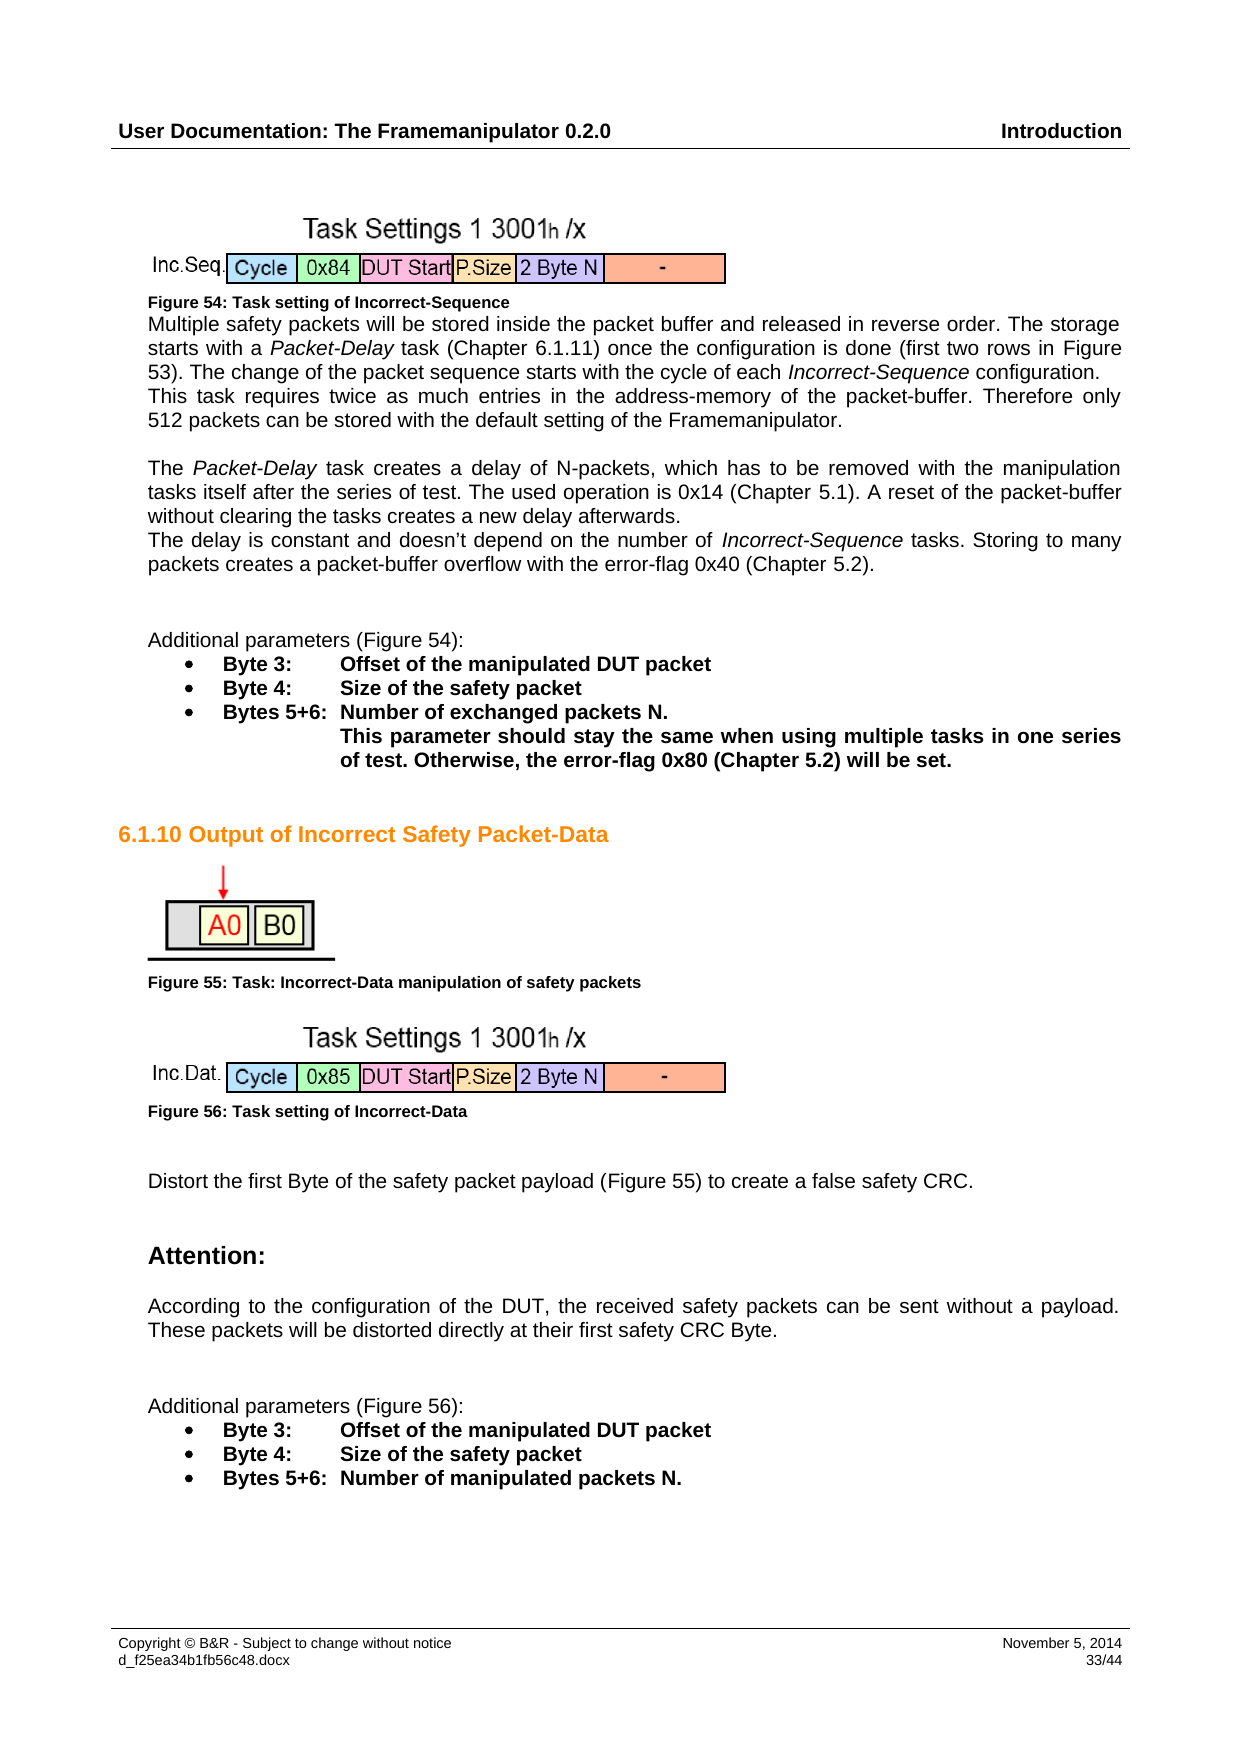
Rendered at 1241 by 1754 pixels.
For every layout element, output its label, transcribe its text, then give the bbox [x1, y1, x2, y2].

text According to the configuration of the DUT, the received safety packets can be sent without a payload. These packets will be distorted directly at their first safety CRC Byte. [148, 1293, 1122, 1341]
subtitle Output of Incorrect Safety Packet-Data [118, 821, 1122, 847]
text This parameter should stay the same when using multiple tasks in one series of test. Otherwise, the error-flag 0x80 (Chapter 5.2) will be set. [340, 724, 1122, 772]
list Byte 3: Offset of the manipulated DUT packet [185, 652, 1122, 676]
text The Packet-Delay task creates a delay of N-packets, which has to be removed with the manipulation tasks itself after the series of test. The used operation is 0x14 (Chapter 5.1). A reset of the packet-buffer without clearing the tasks creates a new delay afterwards. [148, 456, 1122, 527]
text Attention: [148, 1241, 1122, 1269]
text Additional parameters (Figure 54): [148, 1394, 1122, 1418]
list Byte 4: Size of the safety packet [185, 676, 1122, 700]
picture [147, 206, 728, 287]
text Figure 55: Task: Incorrect-Data manipulation of safety packets [148, 973, 1122, 992]
text Distort the first Byte of the safety packet payload (Figure 53) to create a false safety CRC. [148, 1169, 1122, 1193]
text This task requires twice as much entries in the address-memory of the packet-buffer. Therefore only 512 packets can be stored with the default setting of the Framemanipulator. [148, 384, 1122, 432]
text The delay is constant and doesn’t depend on the number of Incorrect-Sequence tasks. Storing to many packets creates a packet-buffer overflow with the error-flag 0x40 (Chapter 5.2). [148, 527, 1122, 575]
picture [147, 1015, 729, 1096]
text Figure 56: Task setting of Incorrect-Data [148, 1102, 1122, 1121]
text Multiple safety packets will be stored inside the packet buffer and released in reverse order. The storage starts with a Packet-Delay task (Chapter 6.1.11) once the configuration is done (first two rows in Figure 51). The change of the packet sequence starts with the cycle of each Incorrect-Sequence configuration. [148, 312, 1122, 384]
text Figure 54: Task setting of Incorrect-Sequence [148, 293, 1122, 312]
list Byte 3: Offset of the manipulated DUT packet [185, 1418, 1122, 1442]
picture [147, 860, 336, 967]
text Additional parameters (Figure 52): [148, 628, 1122, 652]
list Bytes 5+6: Number of exchanged packets N. [185, 700, 1122, 724]
list Bytes 5+6: Number of manipulated packets N. [185, 1466, 1122, 1490]
list Byte 4: Size of the safety packet [185, 1442, 1122, 1466]
